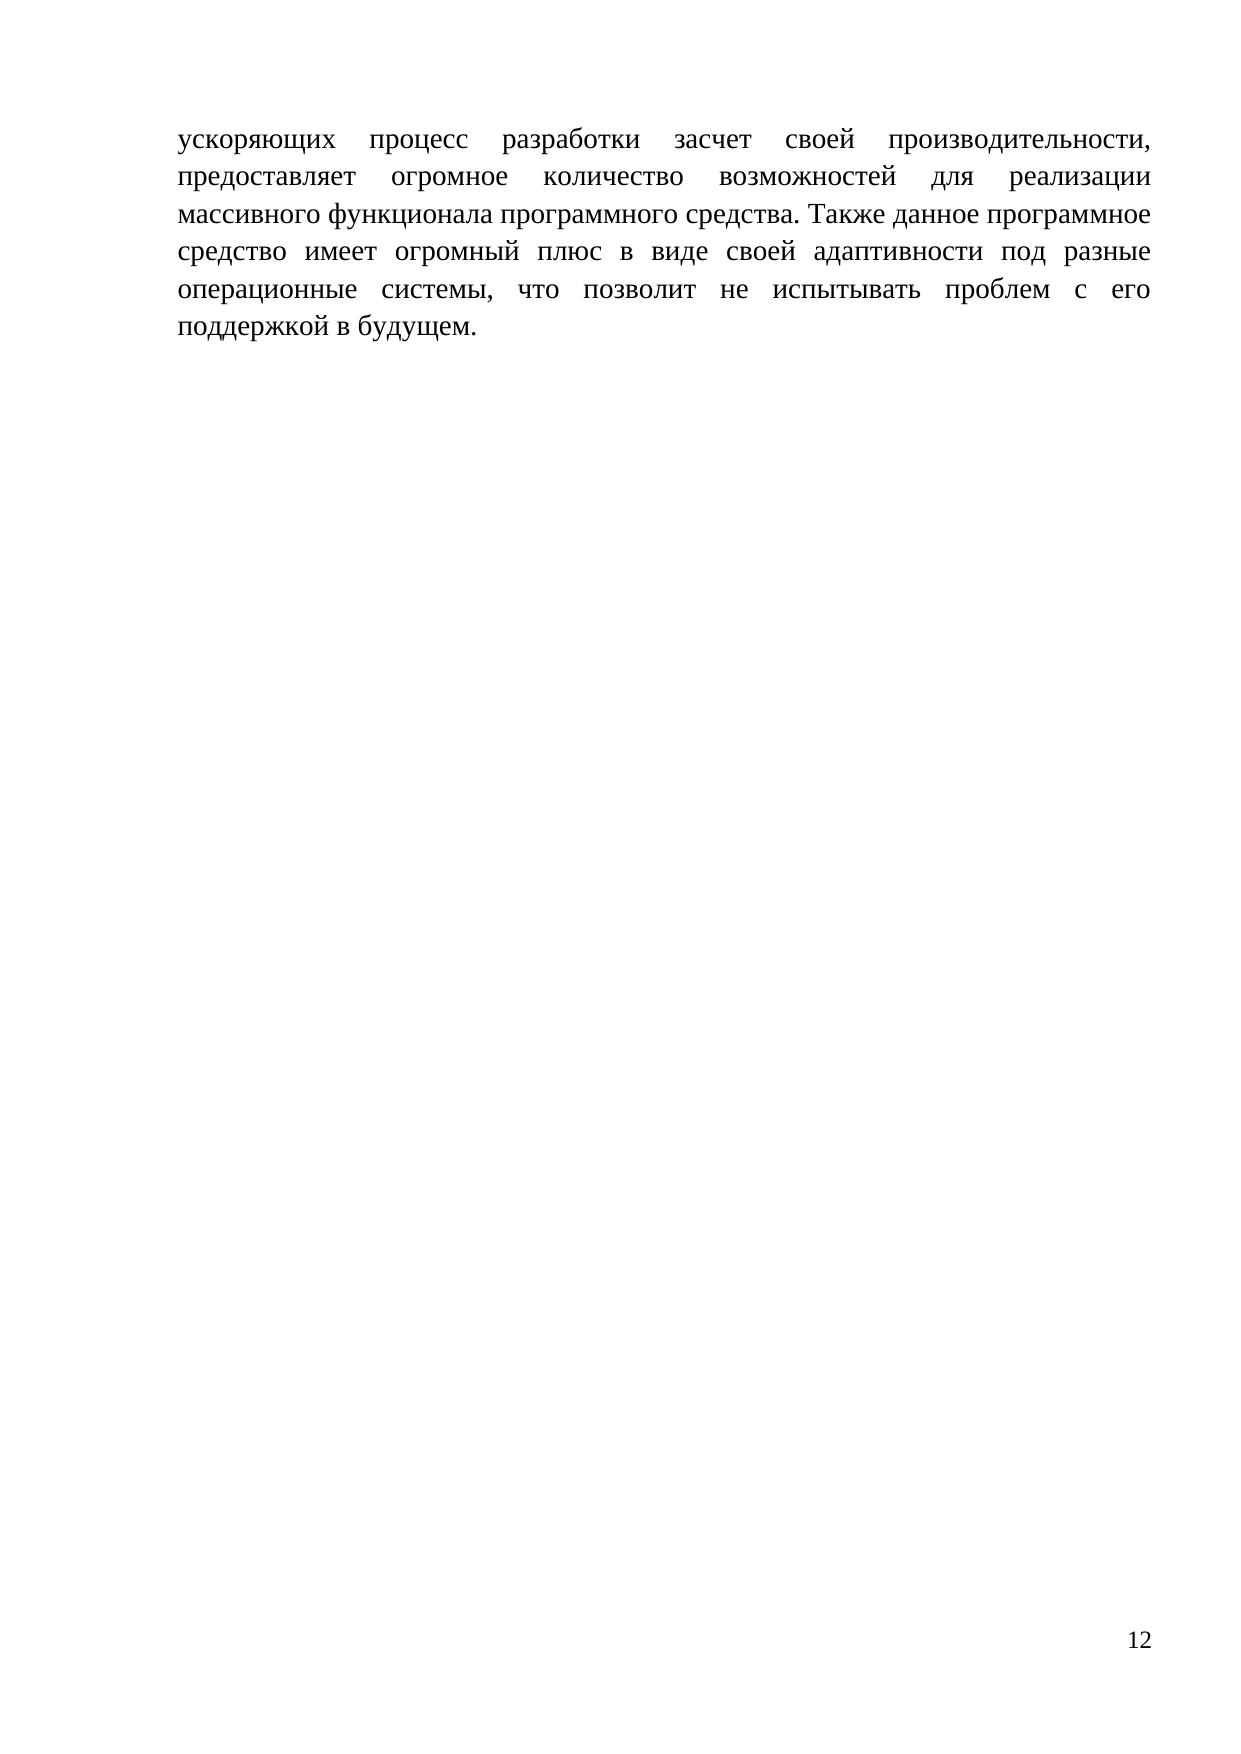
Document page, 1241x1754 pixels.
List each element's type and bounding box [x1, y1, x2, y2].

text [177, 118, 1152, 343]
